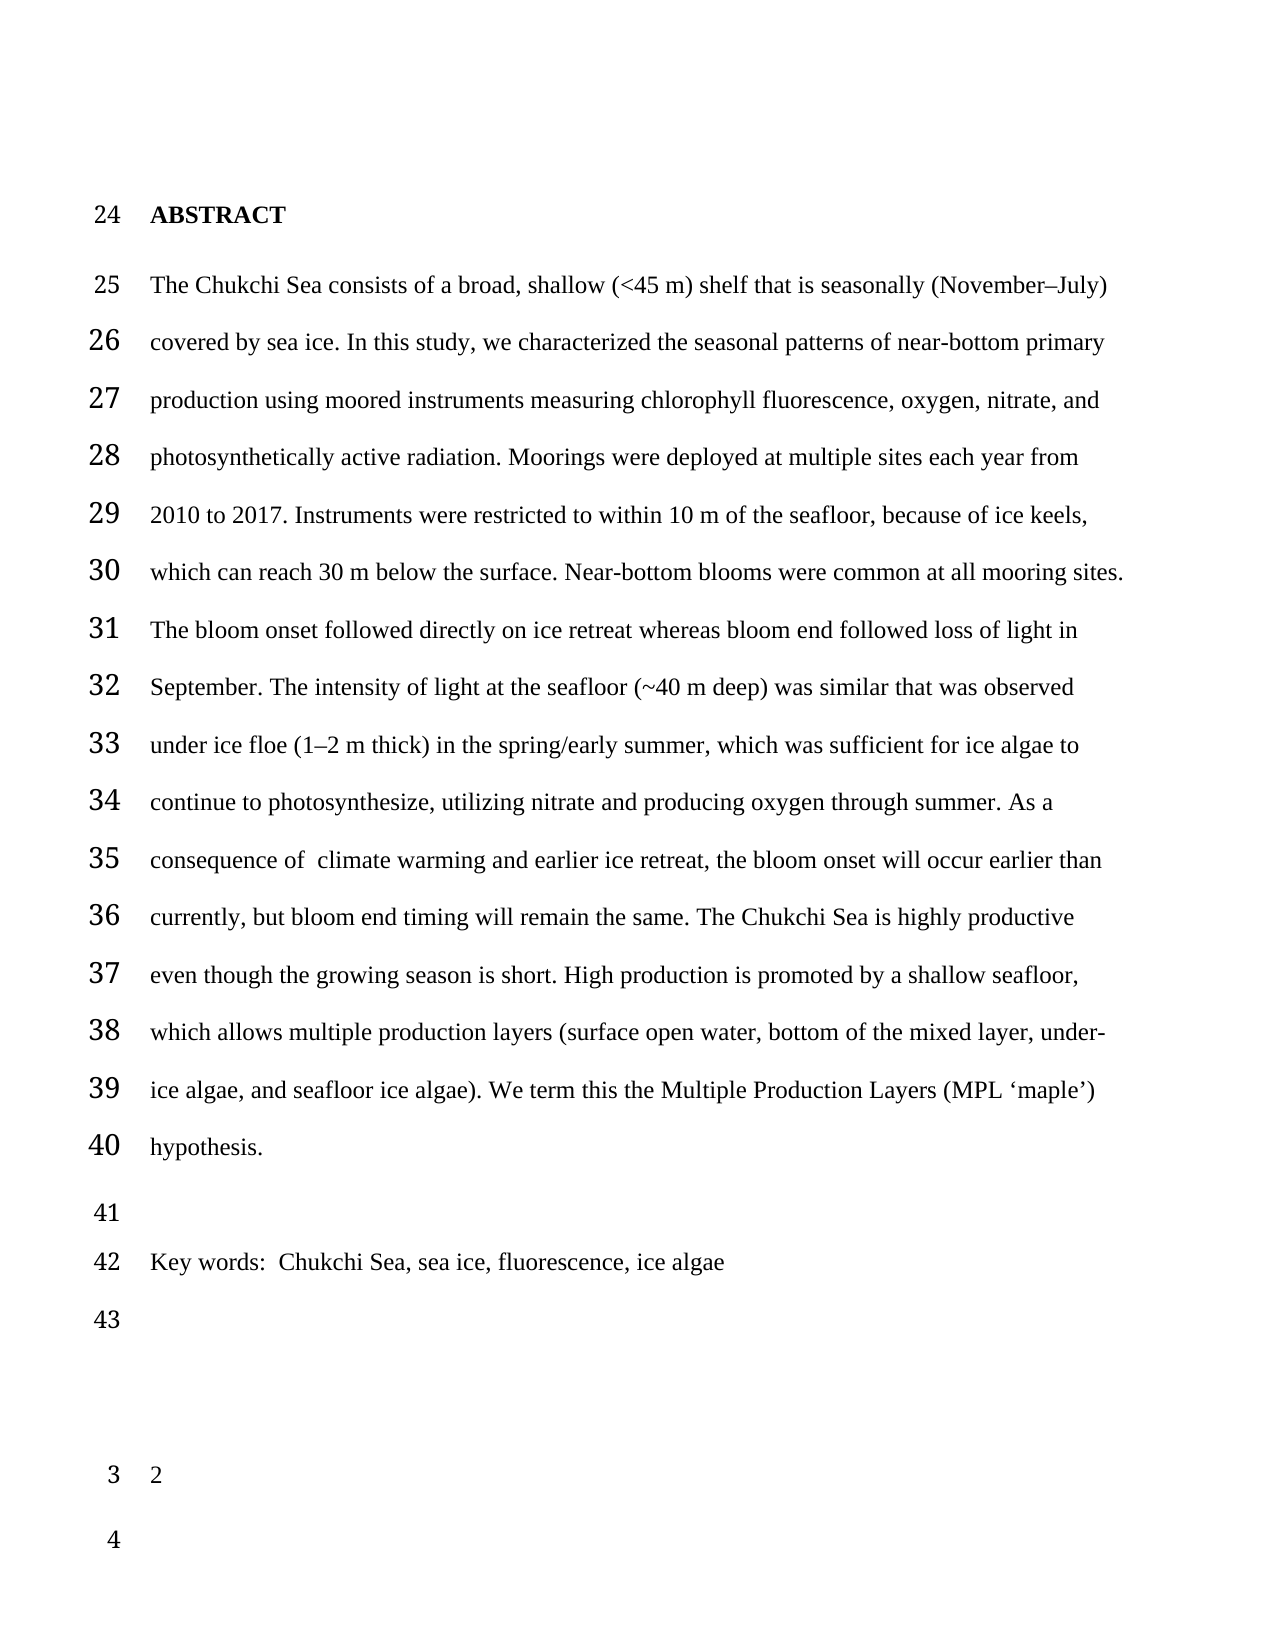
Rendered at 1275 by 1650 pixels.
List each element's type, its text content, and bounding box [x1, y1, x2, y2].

text The Chukchi Sea consists of a broad, shallow (<45 m) shelf that is seasonally (November–July) covered by sea ice. In this study, we characterized the seasonal patterns of near-bottom primary production using moored instruments measuring chlorophyll fluorescence, oxygen, nitrate, and photosynthetically active radiation. Moorings were deployed at multiple sites each year from 2010 to 2017. Instruments were restricted to within 10 m of the seafloor, because of ice keels, which can reach 30 m below the surface. Near-bottom blooms were common at all mooring sites. The bloom onset followed directly on ice retreat whereas bloom end followed loss of light in September. The intensity of light at the seafloor (~40 m deep) was similar that was observed under ice floe (1–2 m thick) in the spring/early summer, which was sufficient for ice algae to continue to photosynthesize, utilizing nitrate and producing oxygen through summer. As a consequence of climate warming and earlier ice retreat, the bloom onset will occur earlier than currently, but bloom end timing will remain the same. The Chukchi Sea is highly productive even though the growing season is short. High production is promoted by a shallow seafloor, which allows multiple production layers (surface open water, bottom of the mixed layer, under-ice algae, and seafloor ice algae). We term this the Multiple Production Layers (MPL ‘maple’) hypothesis. [150, 270, 1125, 1161]
subtitle ABSTRACT [150, 200, 1125, 229]
text Key words: Chukchi Sea, sea ice, fluorescence, ice algae [150, 1247, 1125, 1276]
